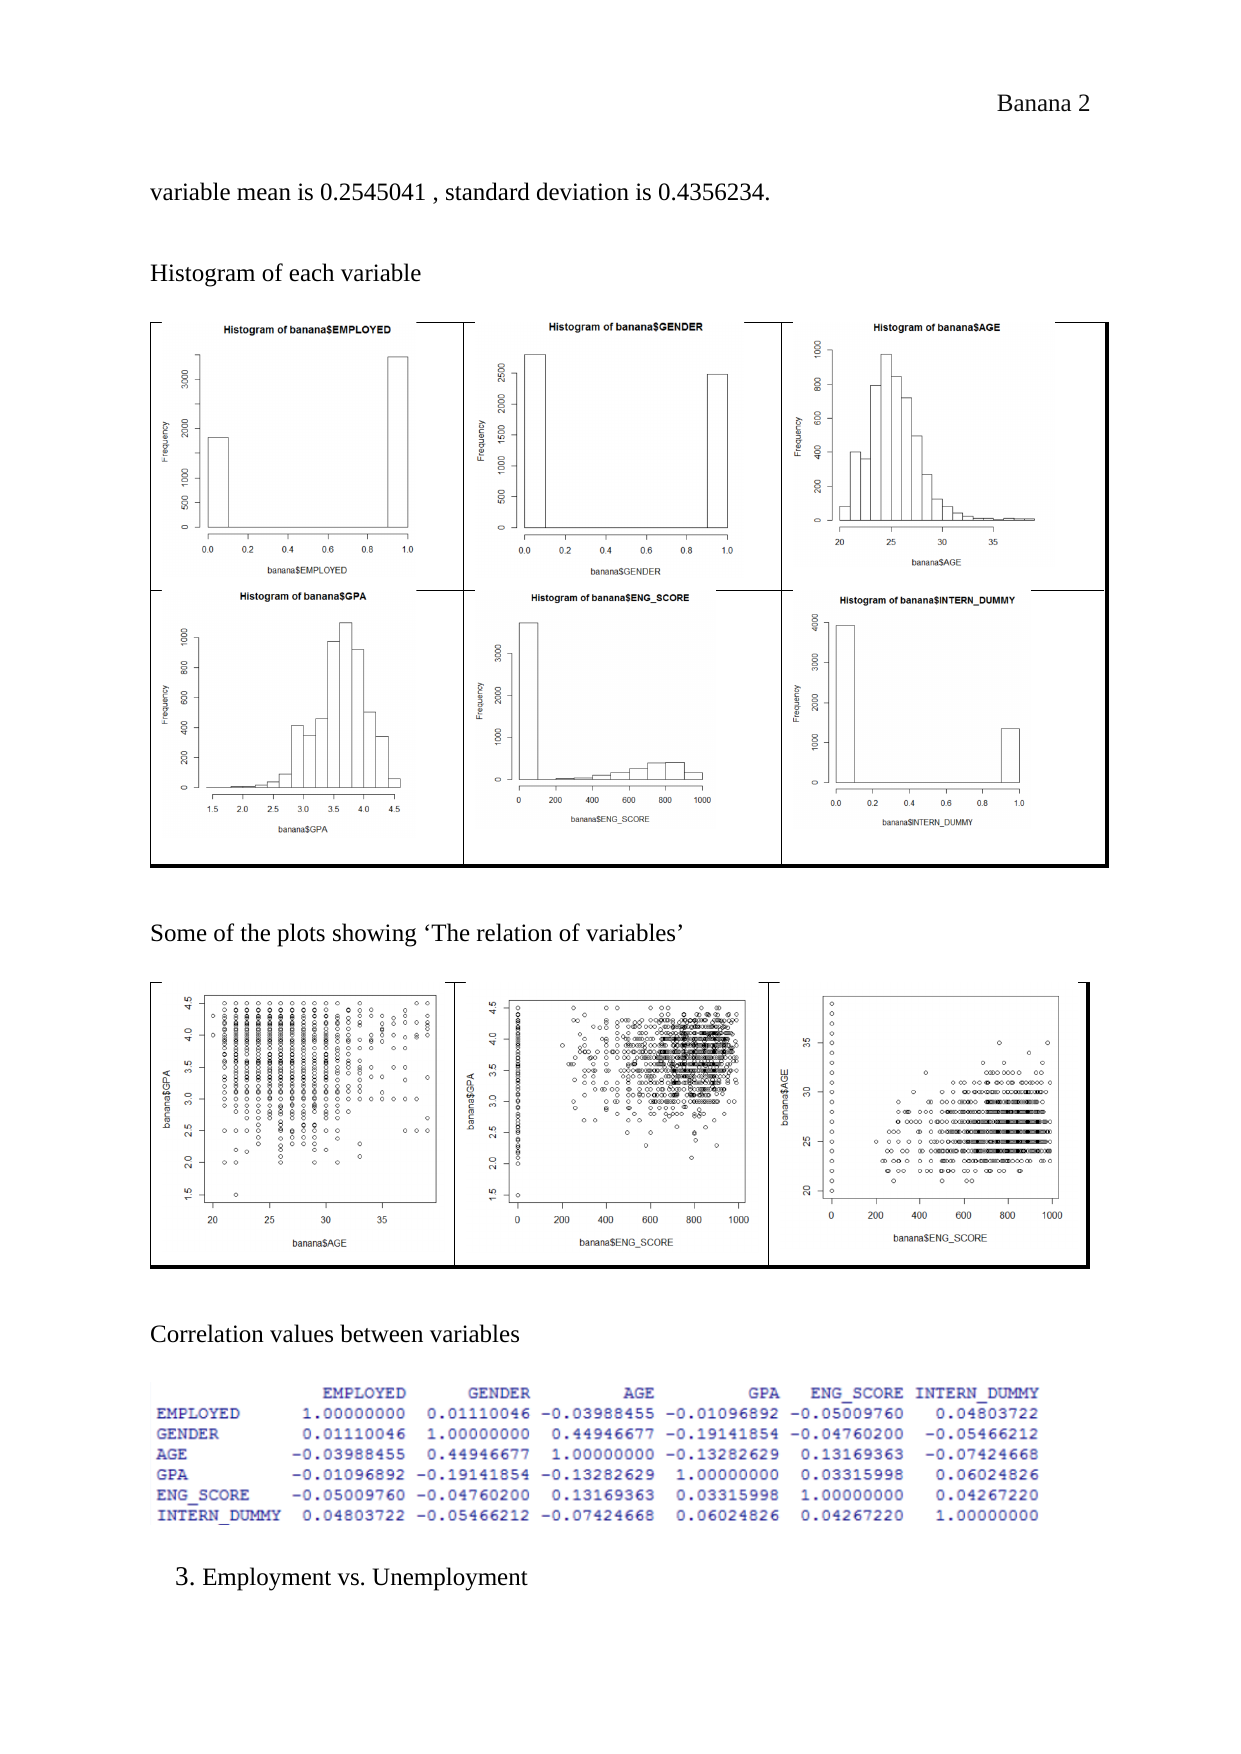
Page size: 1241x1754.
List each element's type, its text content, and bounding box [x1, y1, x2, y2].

text 3. Employment vs. Unemployment [150, 1560, 1090, 1591]
table_cell [464, 591, 781, 864]
picture [779, 982, 1078, 1249]
picture [793, 322, 1055, 567]
picture [161, 322, 417, 577]
table_cell [782, 590, 1105, 864]
table_header [464, 323, 781, 589]
table_cell [151, 591, 463, 864]
picture [475, 322, 745, 578]
table_header [151, 323, 463, 589]
text Some of the plots showing ‘The relation of variables’ [150, 918, 1090, 947]
picture [161, 982, 445, 1252]
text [150, 177, 1090, 206]
picture [475, 590, 716, 829]
picture [161, 590, 417, 838]
table_header [782, 323, 1105, 589]
picture [793, 590, 1031, 829]
picture [465, 982, 759, 1253]
table_header [769, 983, 1086, 1264]
table_header [151, 983, 454, 1264]
text Correlation values between variables [150, 1319, 1090, 1348]
picture [150, 1382, 1046, 1525]
text Histogram of each variable [150, 258, 1090, 287]
table_header [455, 983, 768, 1264]
